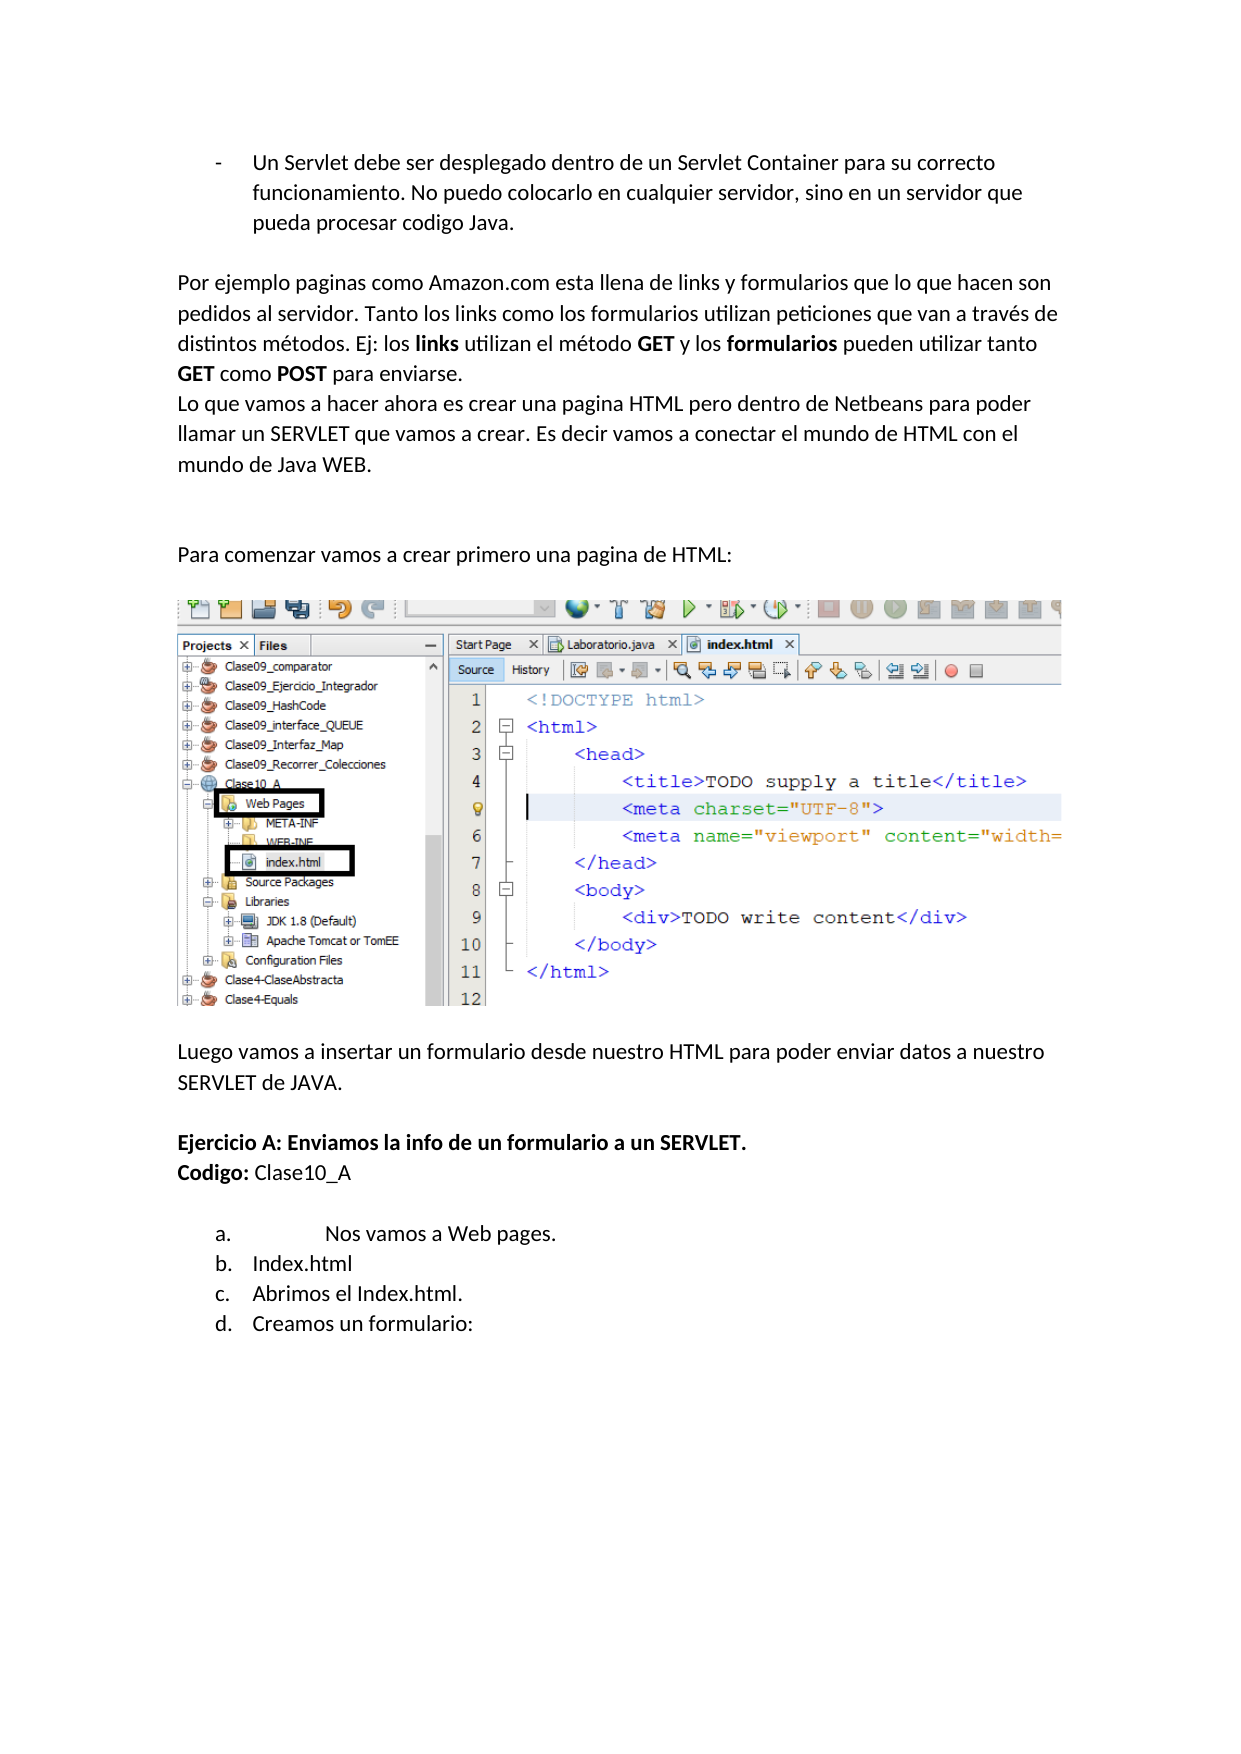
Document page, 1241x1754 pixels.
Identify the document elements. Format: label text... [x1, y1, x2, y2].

list Index.html [215, 1249, 1063, 1277]
text Para comenzar vamos a crear primero una pagina de HTML: [177, 540, 1063, 568]
list Un Servlet debe ser desplegado dentro de un Servlet Container para su correcto funcionamiento. No puedo colocarlo en cualquier servidor, sino en un servidor que pueda procesar codigo Java. [215, 148, 1063, 236]
text Por ejemplo paginas como Amazon.com esta llena de links y formularios que lo que hacen son pedidos al servidor. Tanto los links como los formularios utilizan peticiones que van a través de distintos métodos. Ej: los links utilizan el método GET y los formularios pueden utilizar tanto GET como POST para enviarse. [177, 268, 1063, 387]
list Creamos un formulario: [215, 1309, 1063, 1337]
list Abrimos el Index.html. [215, 1279, 1063, 1307]
text Lo que vamos a hacer ahora es crear una pagina HTML pero dentro de Netbeans para poder llamar un SERVLET que vamos a crear. Es decir vamos a conectar el mundo de HTML con el mundo de Java WEB. [177, 389, 1063, 478]
text Luego vamos a insertar un formulario desde nuestro HTML para poder enviar datos a nuestro SERVLET de JAVA. [177, 1037, 1063, 1096]
text Ejercicio A: Enviamos la info de un formulario a un SERVLET. [177, 1128, 1063, 1156]
text Codigo: Clase10_A [177, 1158, 1063, 1186]
picture [177, 600, 1062, 1006]
list Nos vamos a Web pages. [215, 1219, 1063, 1247]
